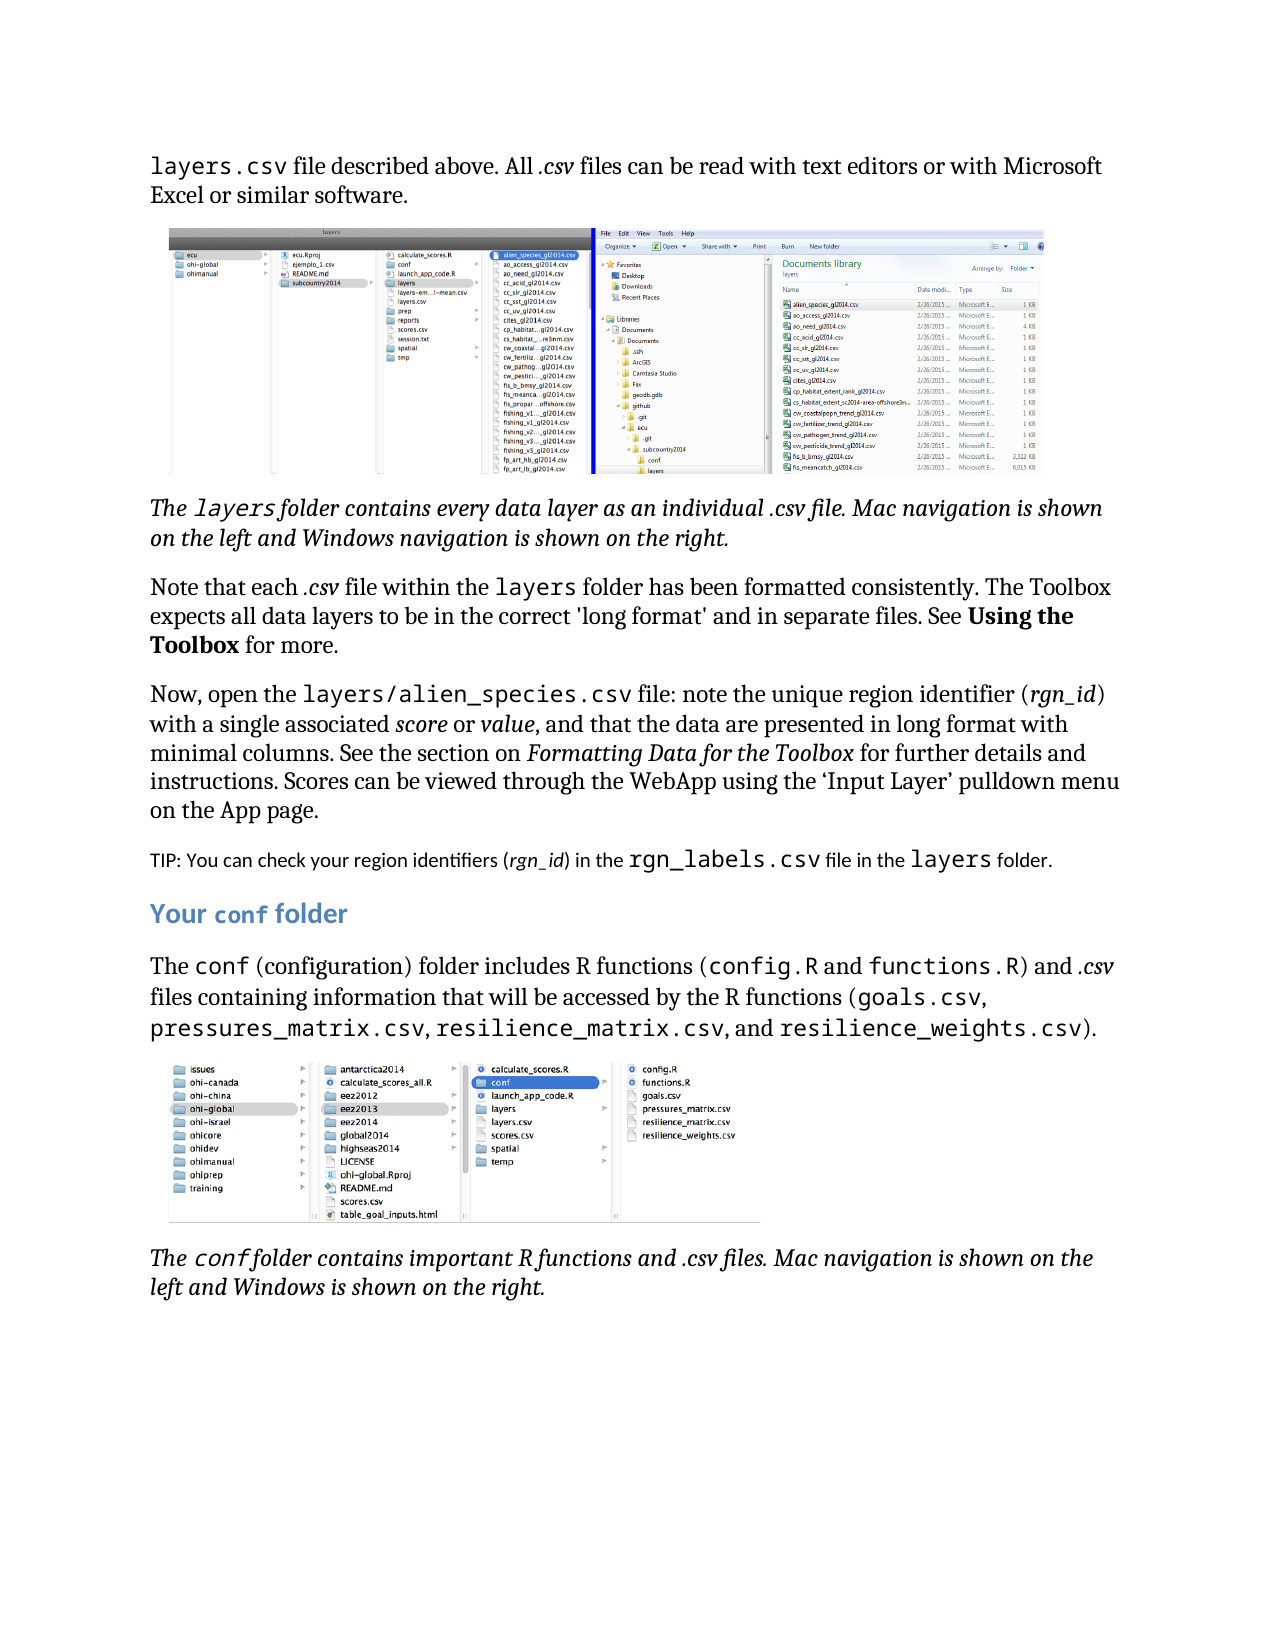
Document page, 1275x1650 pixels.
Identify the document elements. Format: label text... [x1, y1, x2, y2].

picture [168, 228, 1044, 474]
text The conf folder contains important R functions and .csv files. Mac navigation is shown on the left and Windows is shown on the right. [150, 1242, 1125, 1302]
text Note that each .csv file within the layers folder has been formatted consistently. The Toolbox expects all data layers to be in the correct 'long format' and in separate files. See Using the Toolbox for more. [150, 571, 1125, 660]
text The conf (configuration) folder includes R functions (config.R and functions.R) and .csv files containing information that will be accessed by the R functions (goals.csv, pressures_matrix.csv, resilience_matrix.csv, and resilience_weights.csv). [150, 950, 1125, 1044]
text The layers folder contains every data layer as an individual .csv file. Mac navigation is shown on the left and Windows navigation is shown on the right. [150, 492, 1125, 552]
text TIP: You can check your region identifiers (rgn_id) in the rgn_labels.csv file in the layers folder. [150, 843, 1125, 875]
text Now, open the layers/alien_species.csv file: note the unique region identifier (rgn_id) with a single associated score or value, and that the data are presented in long format with minimal columns. See the section on Formatting Data for the Toolbox for further details and instructions. Scores can be viewed through the WebApp using the ‘Input Layer’ pulldown menu on the App page. [150, 678, 1125, 825]
subtitle Your conf folder [150, 896, 1125, 931]
picture [168, 1062, 761, 1223]
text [150, 150, 1125, 210]
